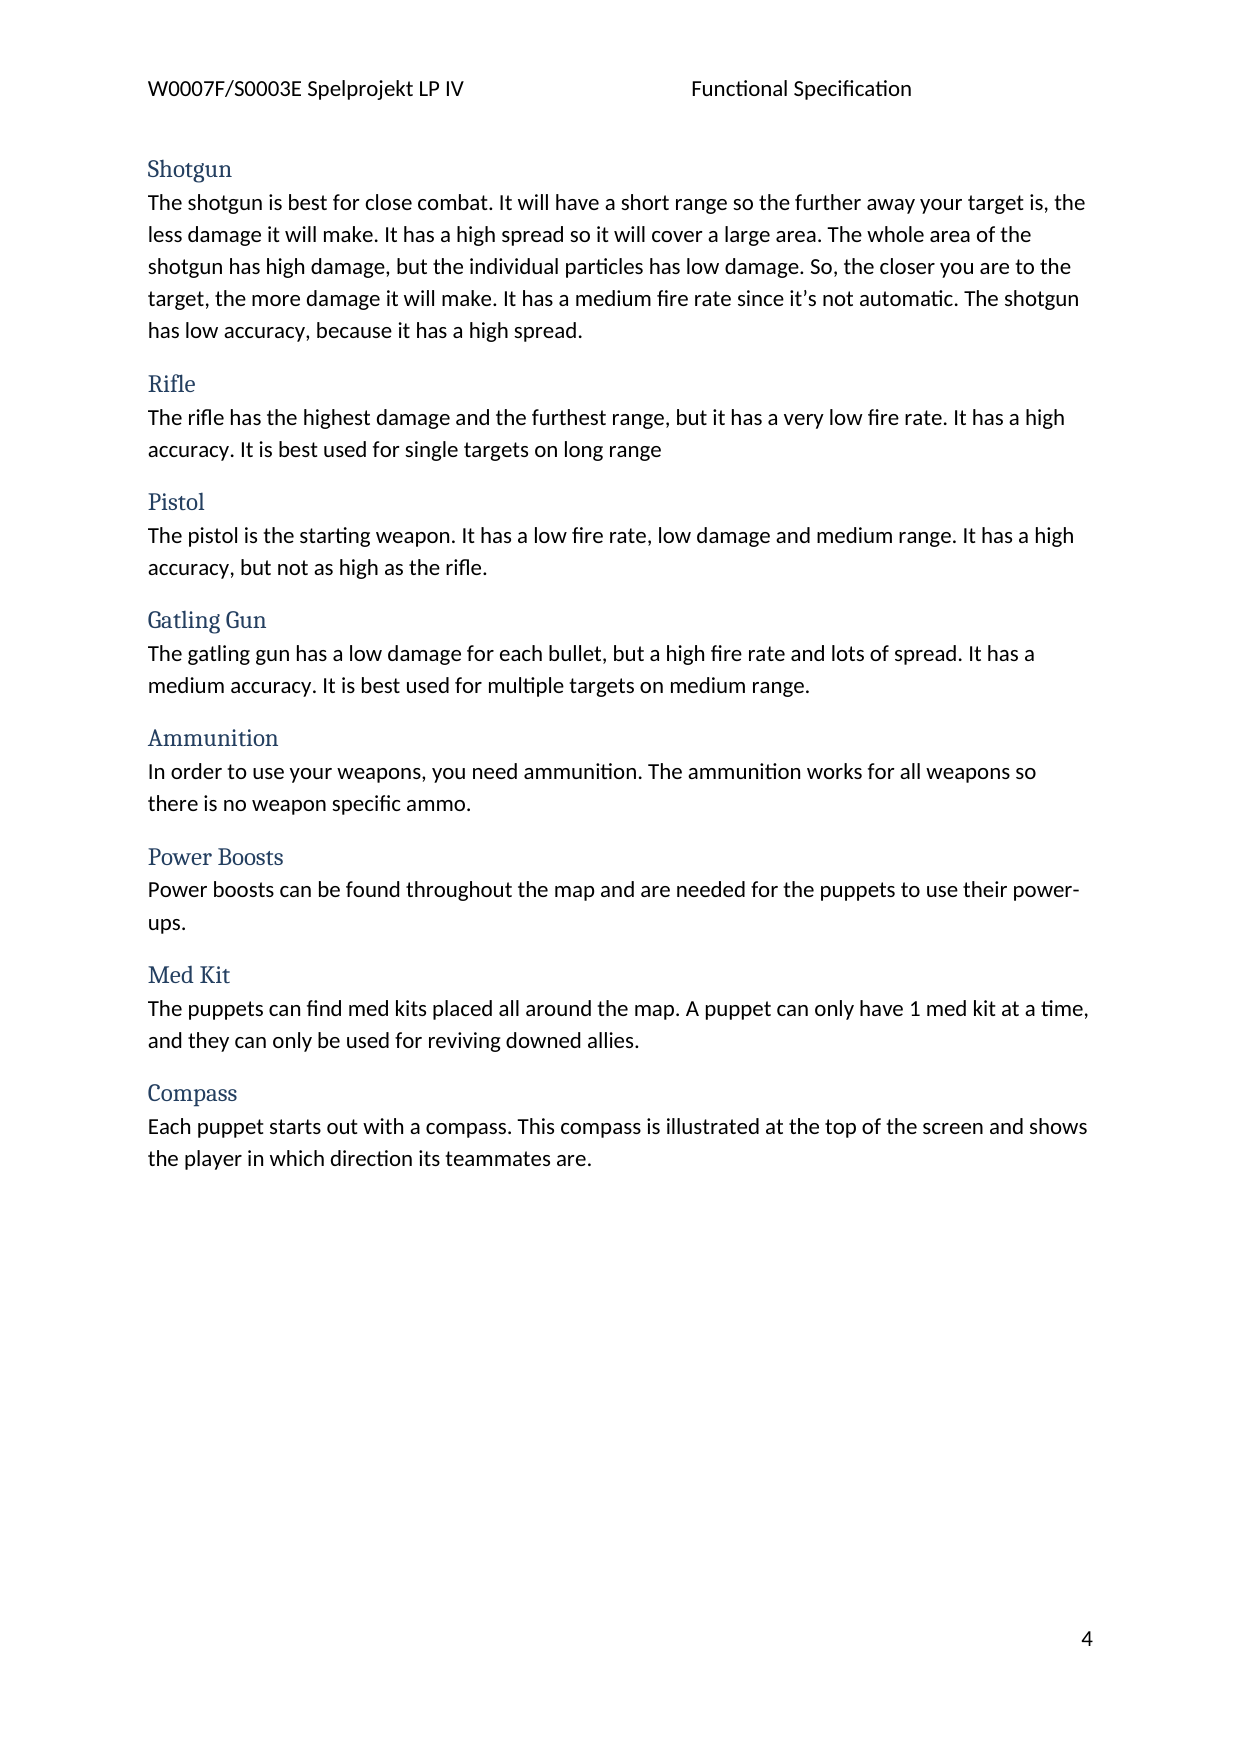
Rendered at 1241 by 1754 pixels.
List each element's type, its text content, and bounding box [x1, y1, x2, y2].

text In order to use your weapons, you need ammunition. The ammunition works for all weapons so there is no weapon specific ammo. [148, 757, 1093, 817]
text The rifle has the highest damage and the furthest range, but it has a very low fire rate. It has a high accuracy. It is best used for single targets on long range [148, 403, 1093, 463]
text Power boosts can be found throughout the map and are needed for the puppets to use their power-ups. [148, 876, 1093, 936]
text The pistol is the starting weapon. It has a low fire rate, low damage and medium range. It has a high accuracy, but not as high as the rifle. [148, 521, 1093, 581]
subtitle Gatling Gun [148, 606, 1093, 635]
subtitle Compass [148, 1079, 1093, 1108]
text The gatling gun has a low damage for each bullet, but a high fire rate and lots of spread. It has a medium accuracy. It is best used for multiple targets on medium range. [148, 639, 1093, 699]
subtitle Shotgun [148, 155, 1093, 183]
subtitle Rifle [148, 369, 1093, 398]
text Each puppet starts out with a compass. This compass is illustrated at the top of the screen and shows the player in which direction its teammates are. [148, 1112, 1093, 1172]
subtitle Pistol [148, 488, 1093, 517]
subtitle Power Boosts [148, 842, 1093, 871]
subtitle Med Kit [148, 961, 1093, 989]
text The shotgun is best for close combat. It will have a short range so the further away your target is, the less damage it will make. It has a high spread so it will cover a large area. The whole area of the shotgun has high damage, but the individual particles has low damage. So, the closer you are to the target, the more damage it will make. It has a medium fire rate since it’s not automatic. The shotgun has low accuracy, because it has a high spread. [148, 188, 1093, 344]
subtitle Ammunition [148, 724, 1093, 753]
text The puppets can find med kits placed all around the map. A puppet can only have 1 med kit at a time, and they can only be used for reviving downed allies. [148, 994, 1093, 1054]
